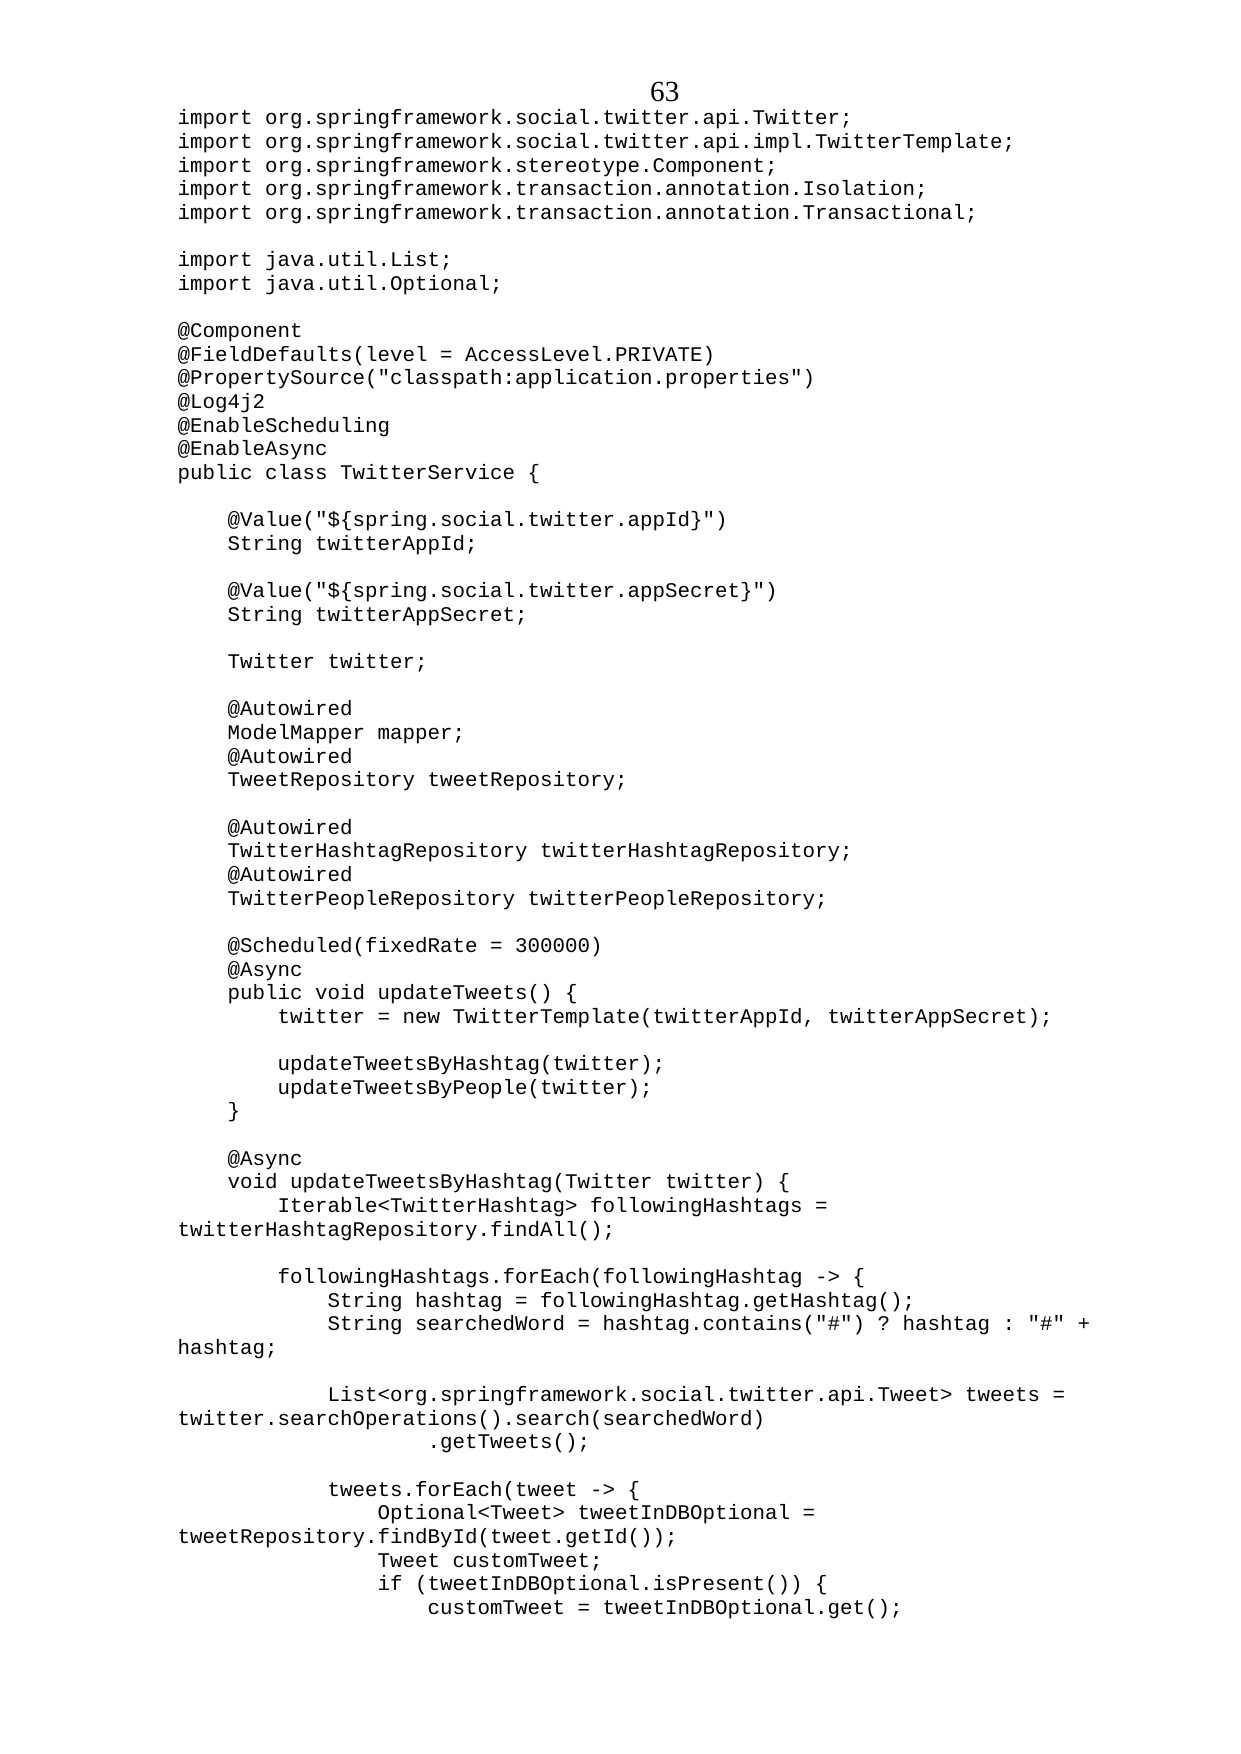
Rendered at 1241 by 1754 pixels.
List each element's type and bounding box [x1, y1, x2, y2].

text [177, 107, 1152, 1621]
